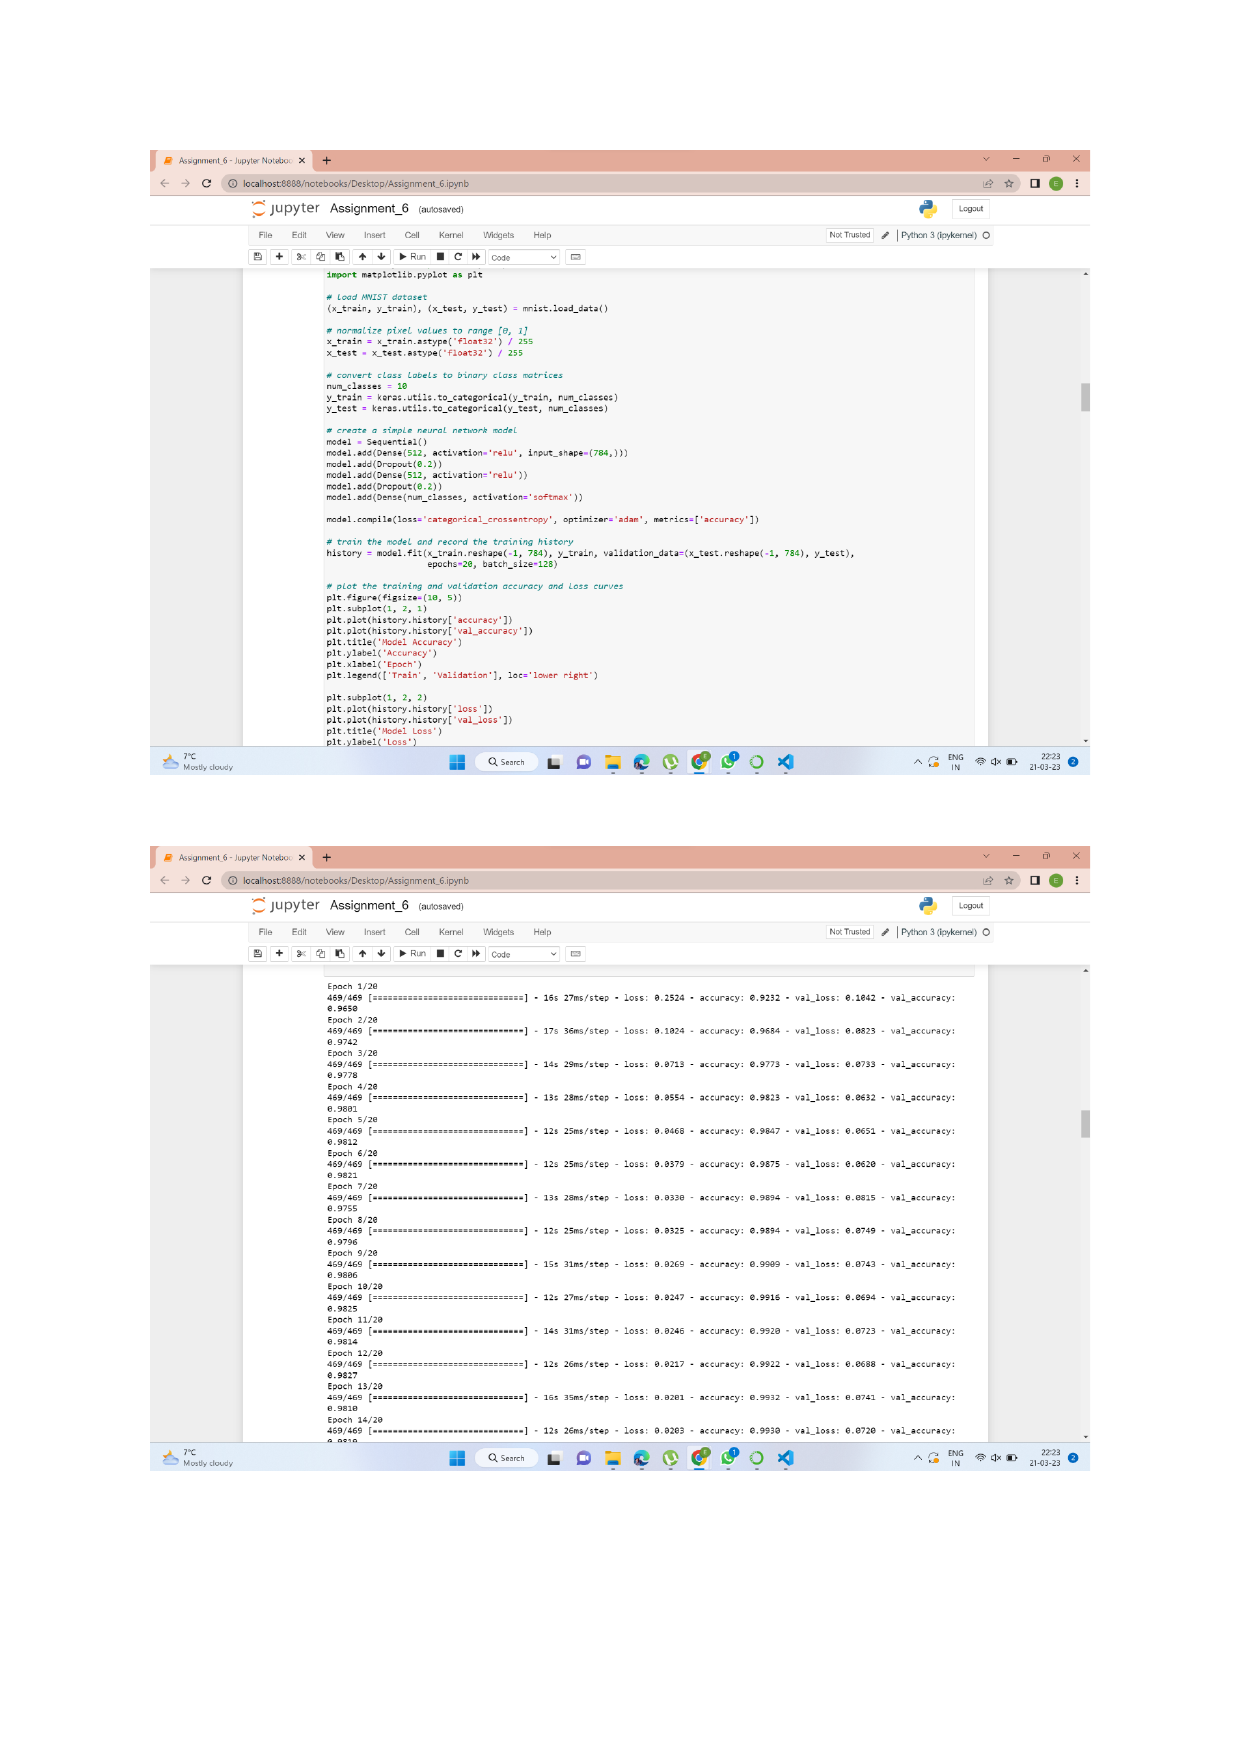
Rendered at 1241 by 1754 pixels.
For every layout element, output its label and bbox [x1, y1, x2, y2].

picture [150, 150, 1091, 775]
picture [150, 846, 1091, 1471]
